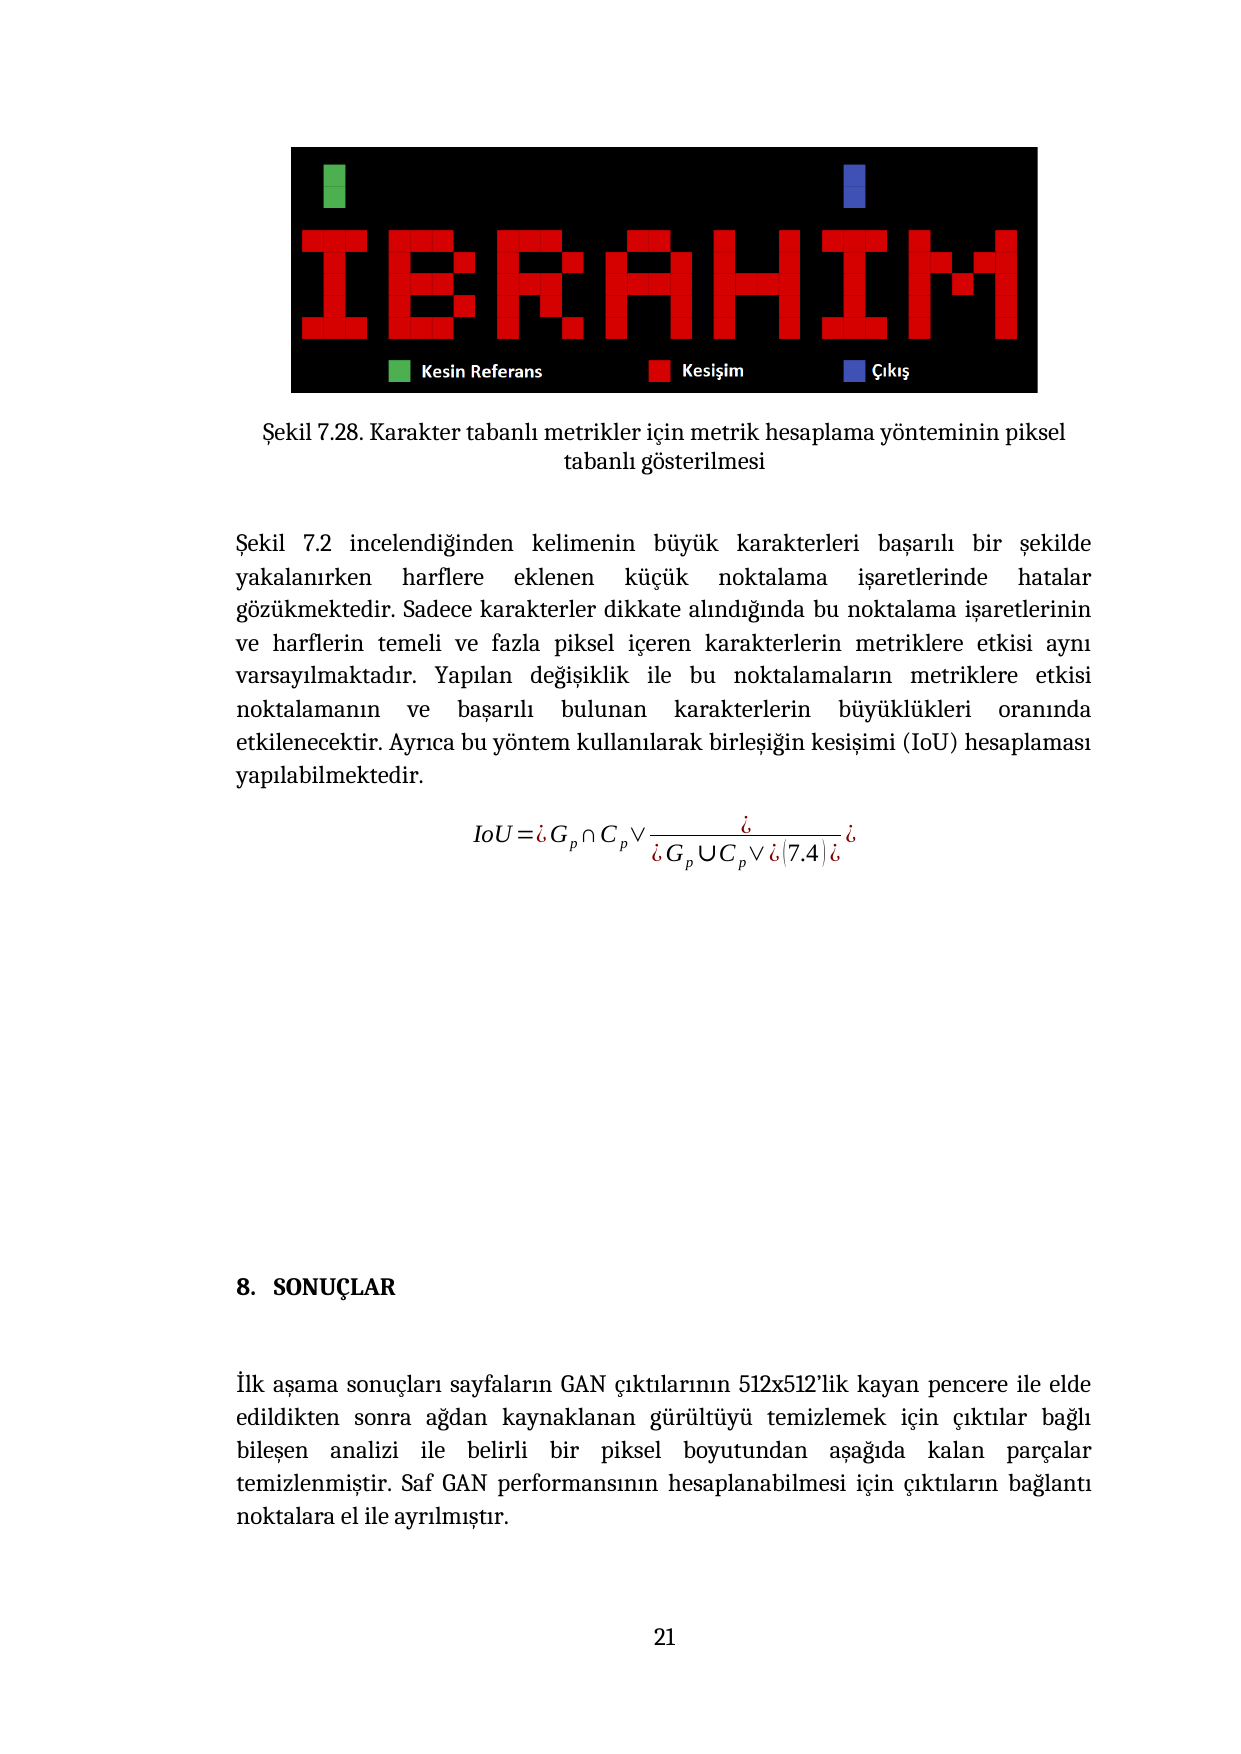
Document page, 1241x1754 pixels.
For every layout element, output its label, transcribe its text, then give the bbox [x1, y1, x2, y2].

picture [291, 147, 1038, 393]
text Şekil 7.2 incelendiğinden kelimenin büyük karakterleri başarılı bir şekilde yakalanırken harflere eklenen küçük noktalama işaretlerinde hatalar gözükmektedir. Sadece karakterler dikkate alındığında bu noktalama işaretlerinin ve harflerin temeli ve fazla piksel içeren karakterlerin metriklere etkisi aynı varsayılmaktadır. Yapılan değişiklik ile bu noktalamaların metriklere etkisi noktalamanın ve başarılı bulunan karakterlerin büyüklükleri oranında etkilenecektir. Ayrıca bu yöntem kullanılarak birleşiğin kesişimi (IoU) hesaplaması yapılabilmektedir. [236, 529, 1092, 789]
subtitle SONUÇLAR [236, 1273, 1092, 1302]
text İlk aşama sonuçları sayfaların GAN çıktılarının 512x512’lik kayan pencere ile elde edildikten sonra ağdan kaynaklanan gürültüyü temizlemek için çıktılar bağlı bileşen analizi ile belirli bir piksel boyutundan aşağıda kalan parçalar temizlenmiştir. Saf GAN performansının hesaplanabilmesi için çıktıların bağlantı noktalara el ile ayrılmıştır. [236, 1370, 1092, 1531]
